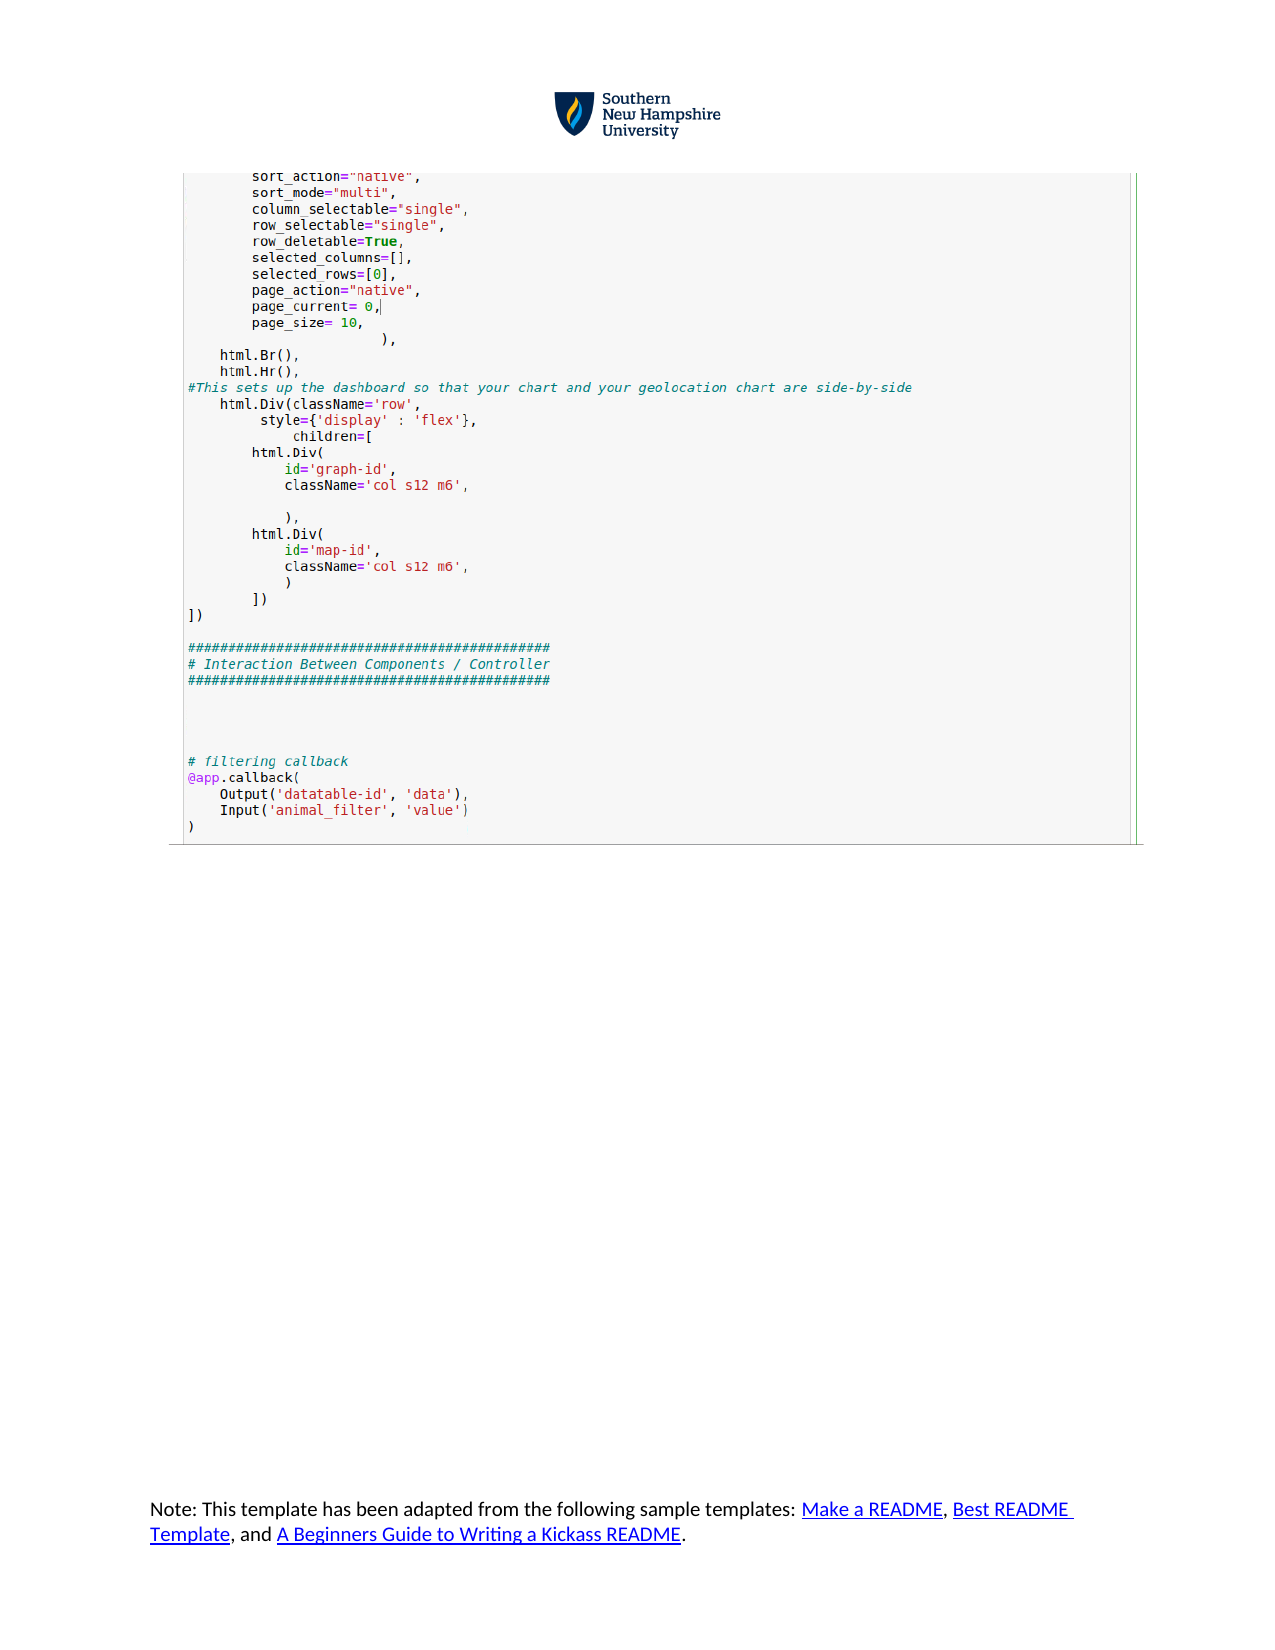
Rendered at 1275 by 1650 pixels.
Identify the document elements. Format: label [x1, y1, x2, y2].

picture [546, 75, 729, 154]
